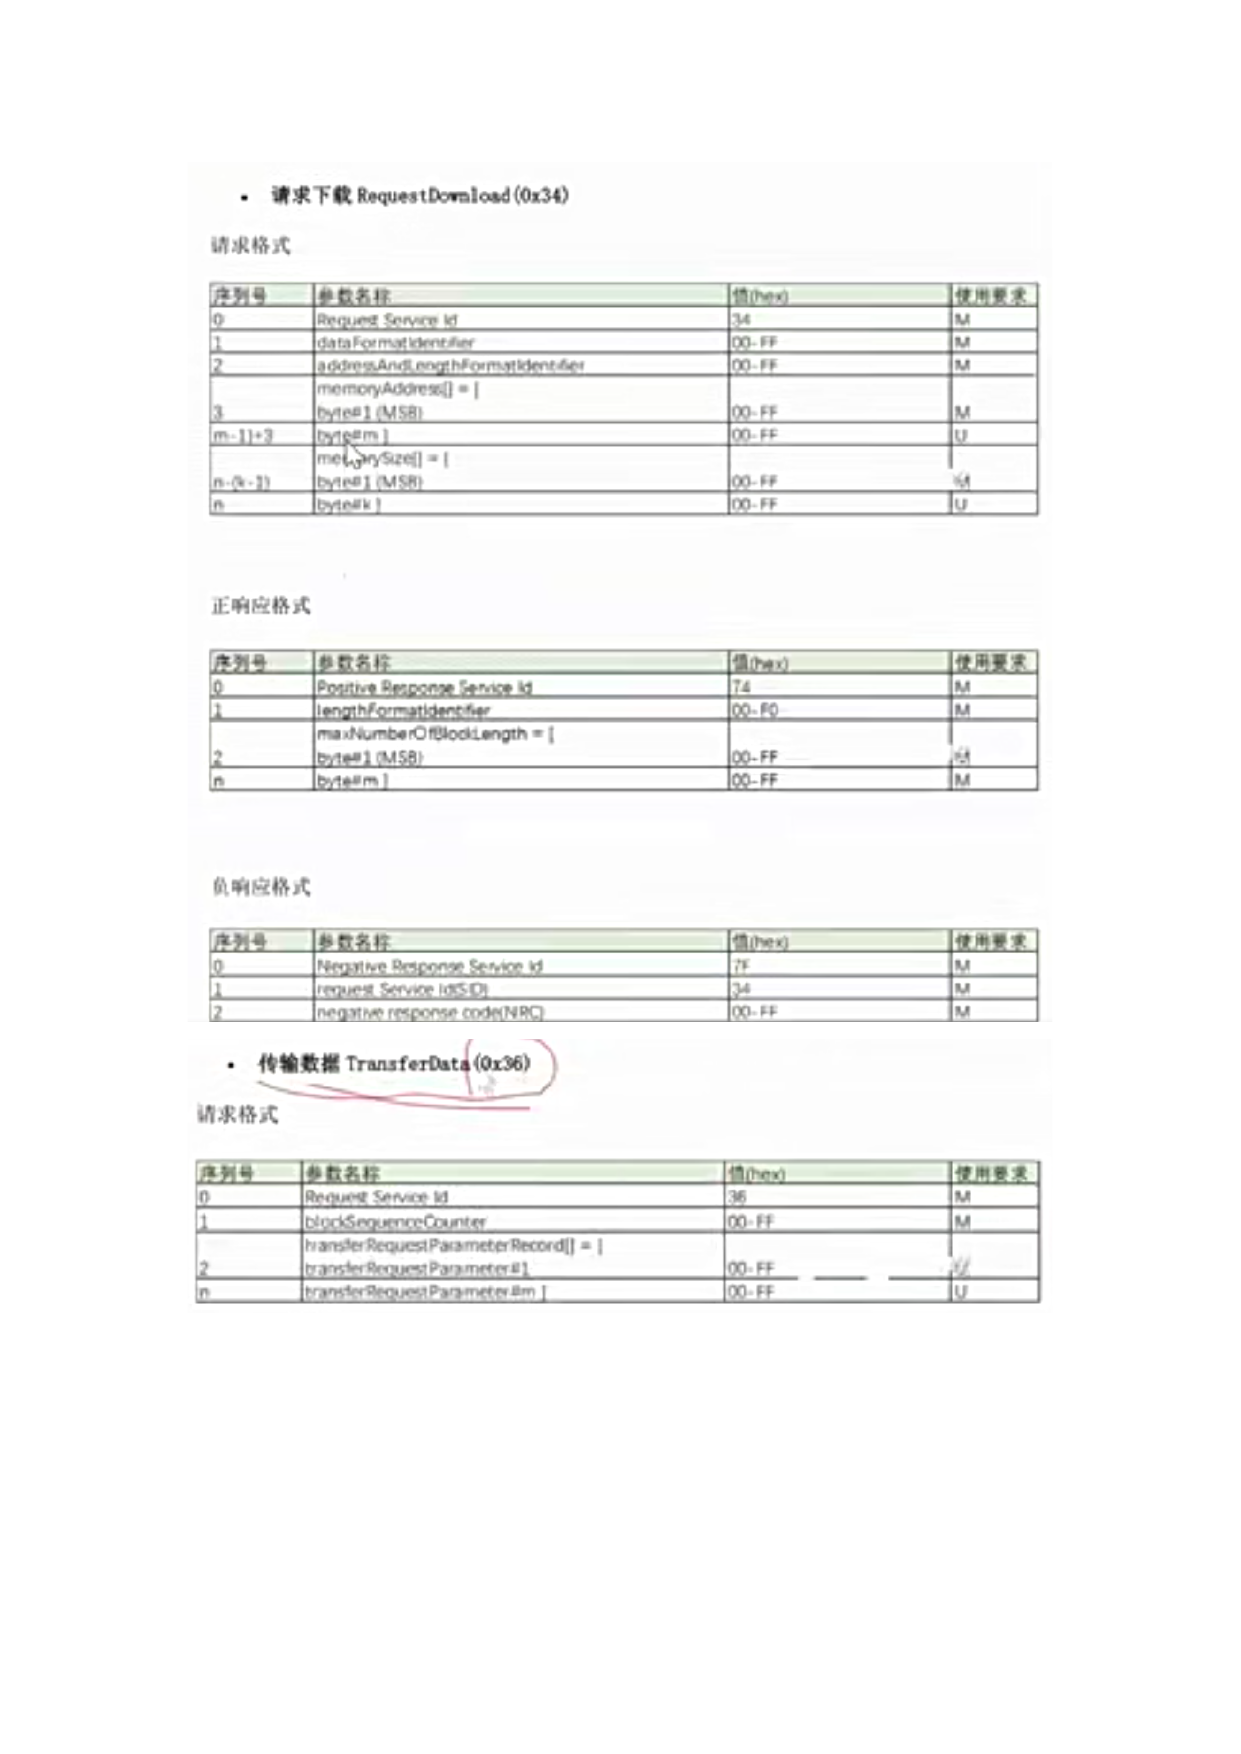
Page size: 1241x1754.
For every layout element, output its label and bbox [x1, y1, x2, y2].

picture [187, 162, 1053, 1022]
picture [187, 1039, 1053, 1313]
